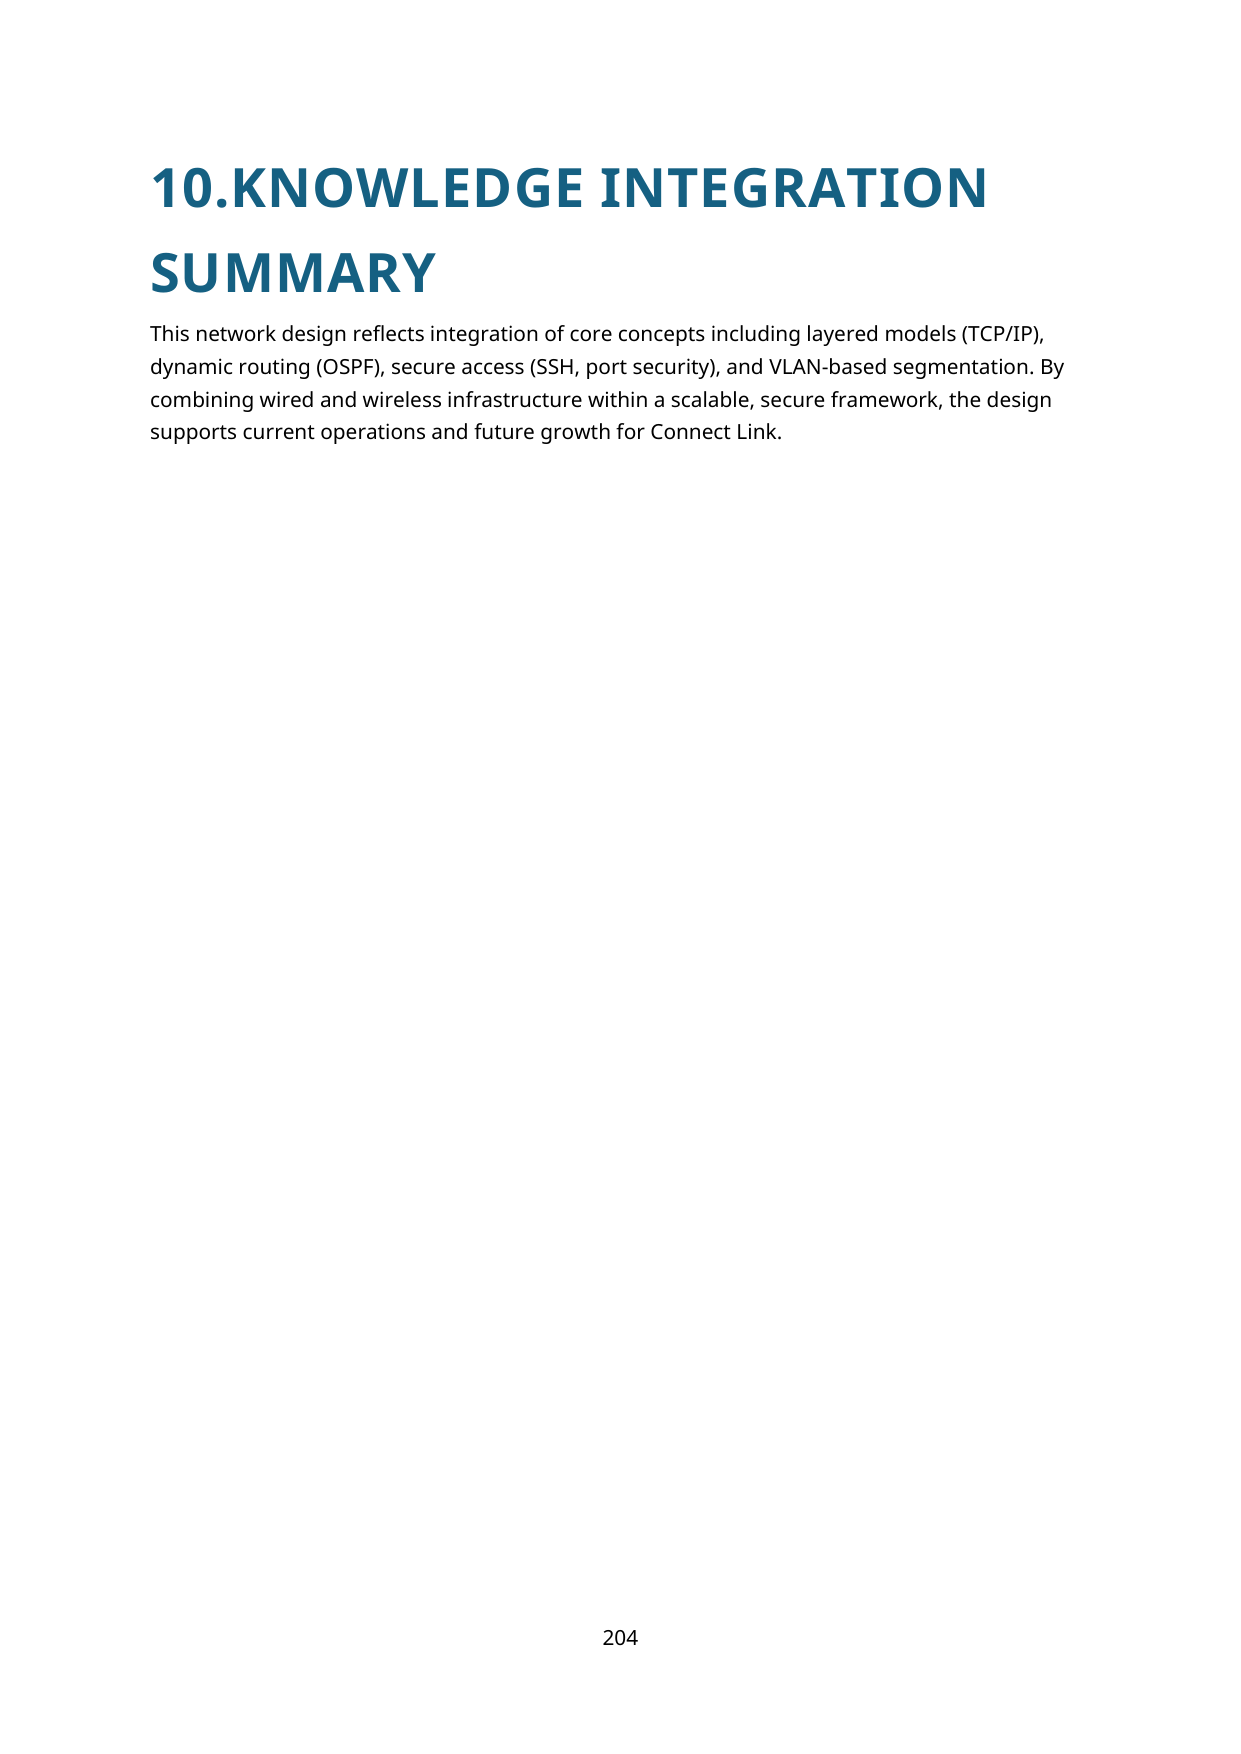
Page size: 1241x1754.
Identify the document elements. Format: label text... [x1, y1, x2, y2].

title 10.Knowledge Integration Summary [150, 150, 1090, 308]
text This network design reflects integration of core concepts including layered models (TCP/IP), dynamic routing (OSPF), secure access (SSH, port security), and VLAN-based segmentation. By combining wired and wireless infrastructure within a scalable, secure framework, the design supports current operations and future growth for Connect Link. [150, 319, 1090, 446]
